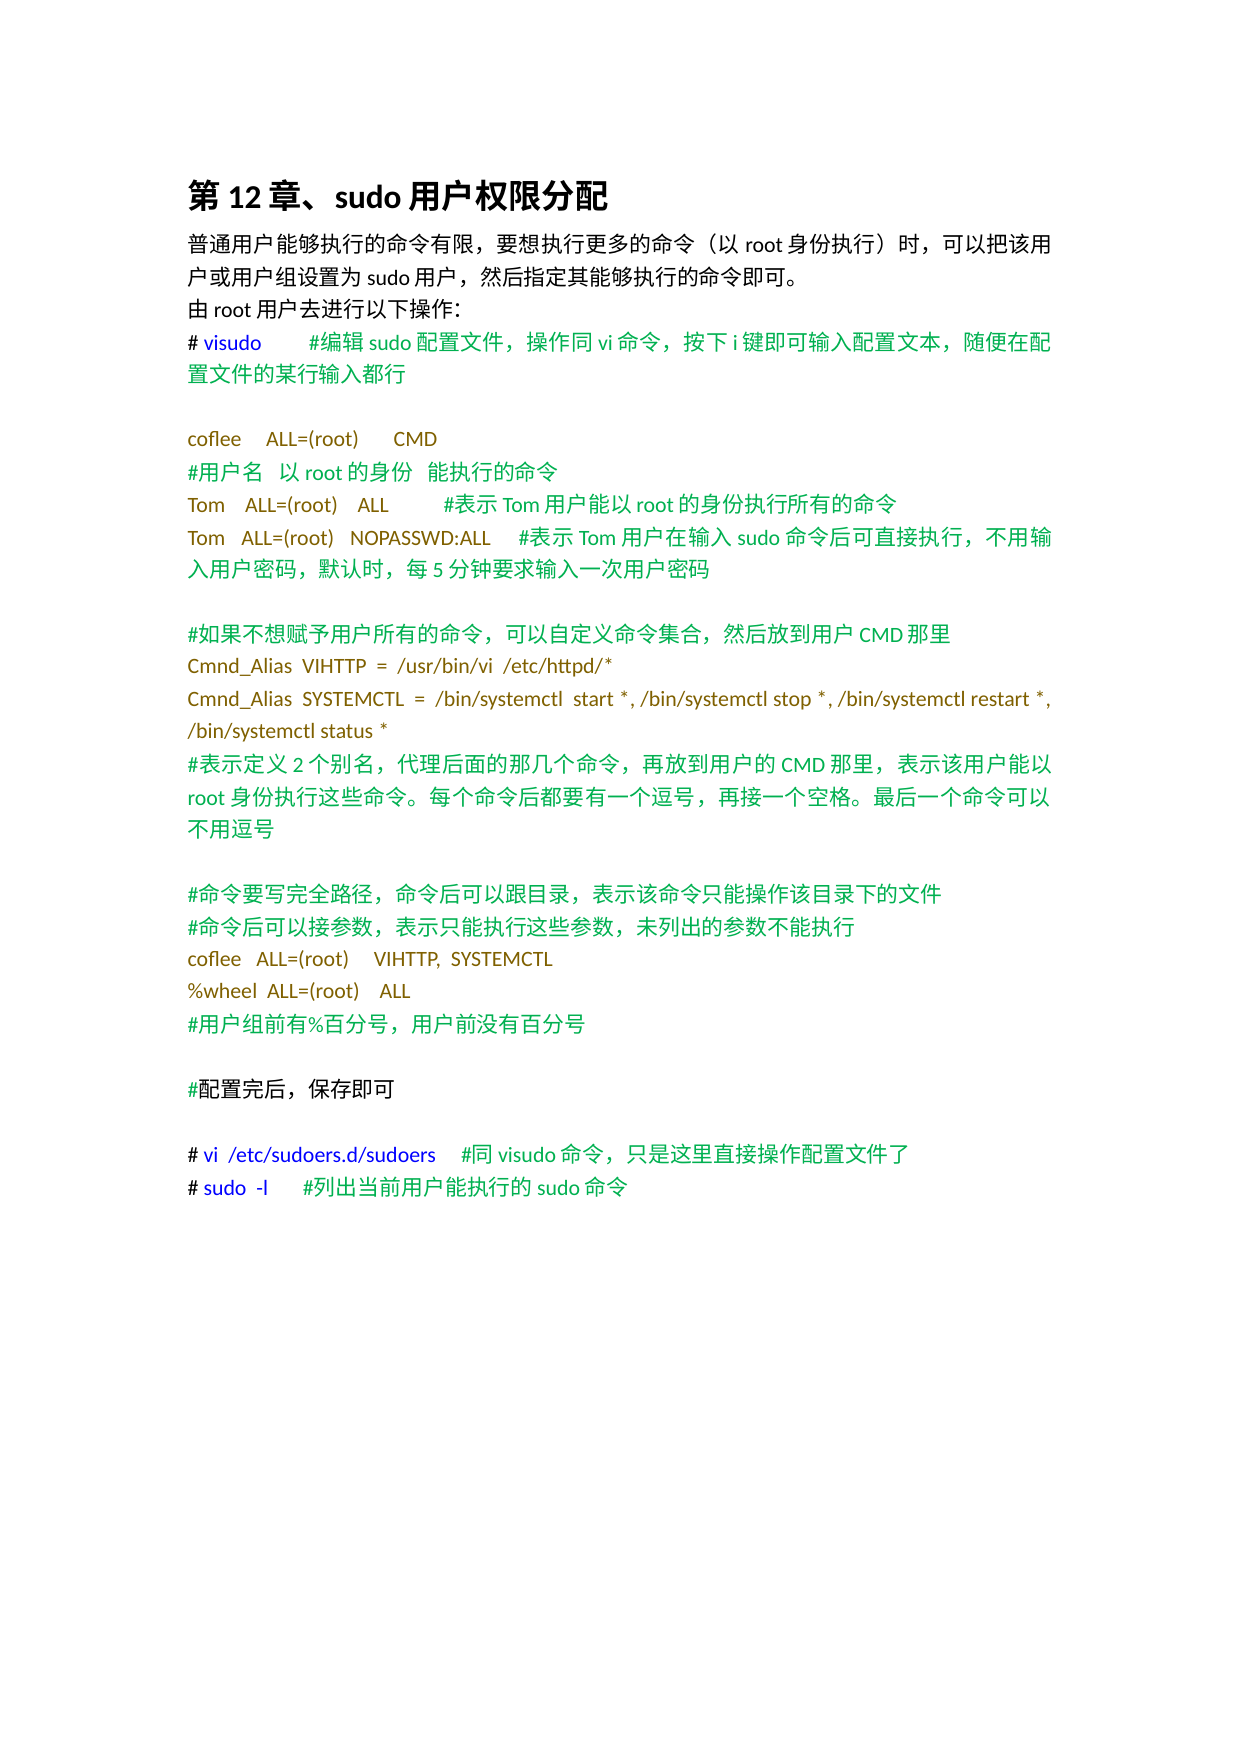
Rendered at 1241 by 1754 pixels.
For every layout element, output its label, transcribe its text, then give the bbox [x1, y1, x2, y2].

text #命令要写完全路径，命令后可以跟目录，表示该命令只能操作该目录下的文件 [187, 877, 1053, 909]
text coflee ALL=(root) CMD [187, 422, 1053, 454]
text Cmnd_Alias SYSTEMCTL = /bin/systemctl start *, /bin/systemctl stop *, /bin/systemctl restart *, /bin/systemctl status * [187, 682, 1053, 747]
text #用户名 以root的身份 能执行的命令 [187, 454, 1053, 487]
text coflee ALL=(root) VIHTTP, SYSTEMCTL [187, 942, 1053, 974]
text %wheel ALL=(root) ALL [187, 974, 1053, 1007]
text 普通用户能够执行的命令有限，要想执行更多的命令（以root身份执行）时，可以把该用户或用户组设置为sudo用户，然后指定其能够执行的命令即可。 [187, 227, 1053, 292]
text #配置完后，保存即可 [187, 1072, 1053, 1104]
text # visudo #编辑sudo配置文件，操作同vi命令，按下i键即可输入配置文本，随便在配置文件的某行输入都行 [187, 324, 1053, 389]
text #如果不想赋予用户所有的命令，可以自定义命令集合，然后放到用户CMD那里 [187, 617, 1053, 649]
text Tom ALL=(root) NOPASSWD:ALL #表示Tom用户在输入sudo命令后可直接执行，不用输入用户密码，默认时，每5分钟要求输入一次用户密码 [187, 519, 1053, 584]
text #用户组前有%百分号，用户前没有百分号 [187, 1007, 1053, 1039]
text # vi /etc/sudoers.d/sudoers #同visudo命令，只是这里直接操作配置文件了 [187, 1137, 1053, 1169]
text # sudo -l #列出当前用户能执行的sudo命令 [187, 1169, 1053, 1202]
text Tom ALL=(root) ALL #表示Tom用户能以root的身份执行所有的命令 [187, 487, 1053, 519]
text Cmnd_Alias VIHTTP = /usr/bin/vi /etc/httpd/* [187, 649, 1053, 682]
text 由root用户去进行以下操作： [187, 292, 1053, 324]
text #表示定义2个别名，代理后面的那几个命令，再放到用户的CMD那里，表示该用户能以root身份执行这些命令。每个命令后都要有一个逗号，再接一个空格。最后一个命令可以不用逗号 [187, 747, 1053, 844]
text 第12章、sudo用户权限分配 [187, 162, 1053, 227]
text #命令后可以接参数，表示只能执行这些参数，未列出的参数不能执行 [187, 909, 1053, 942]
